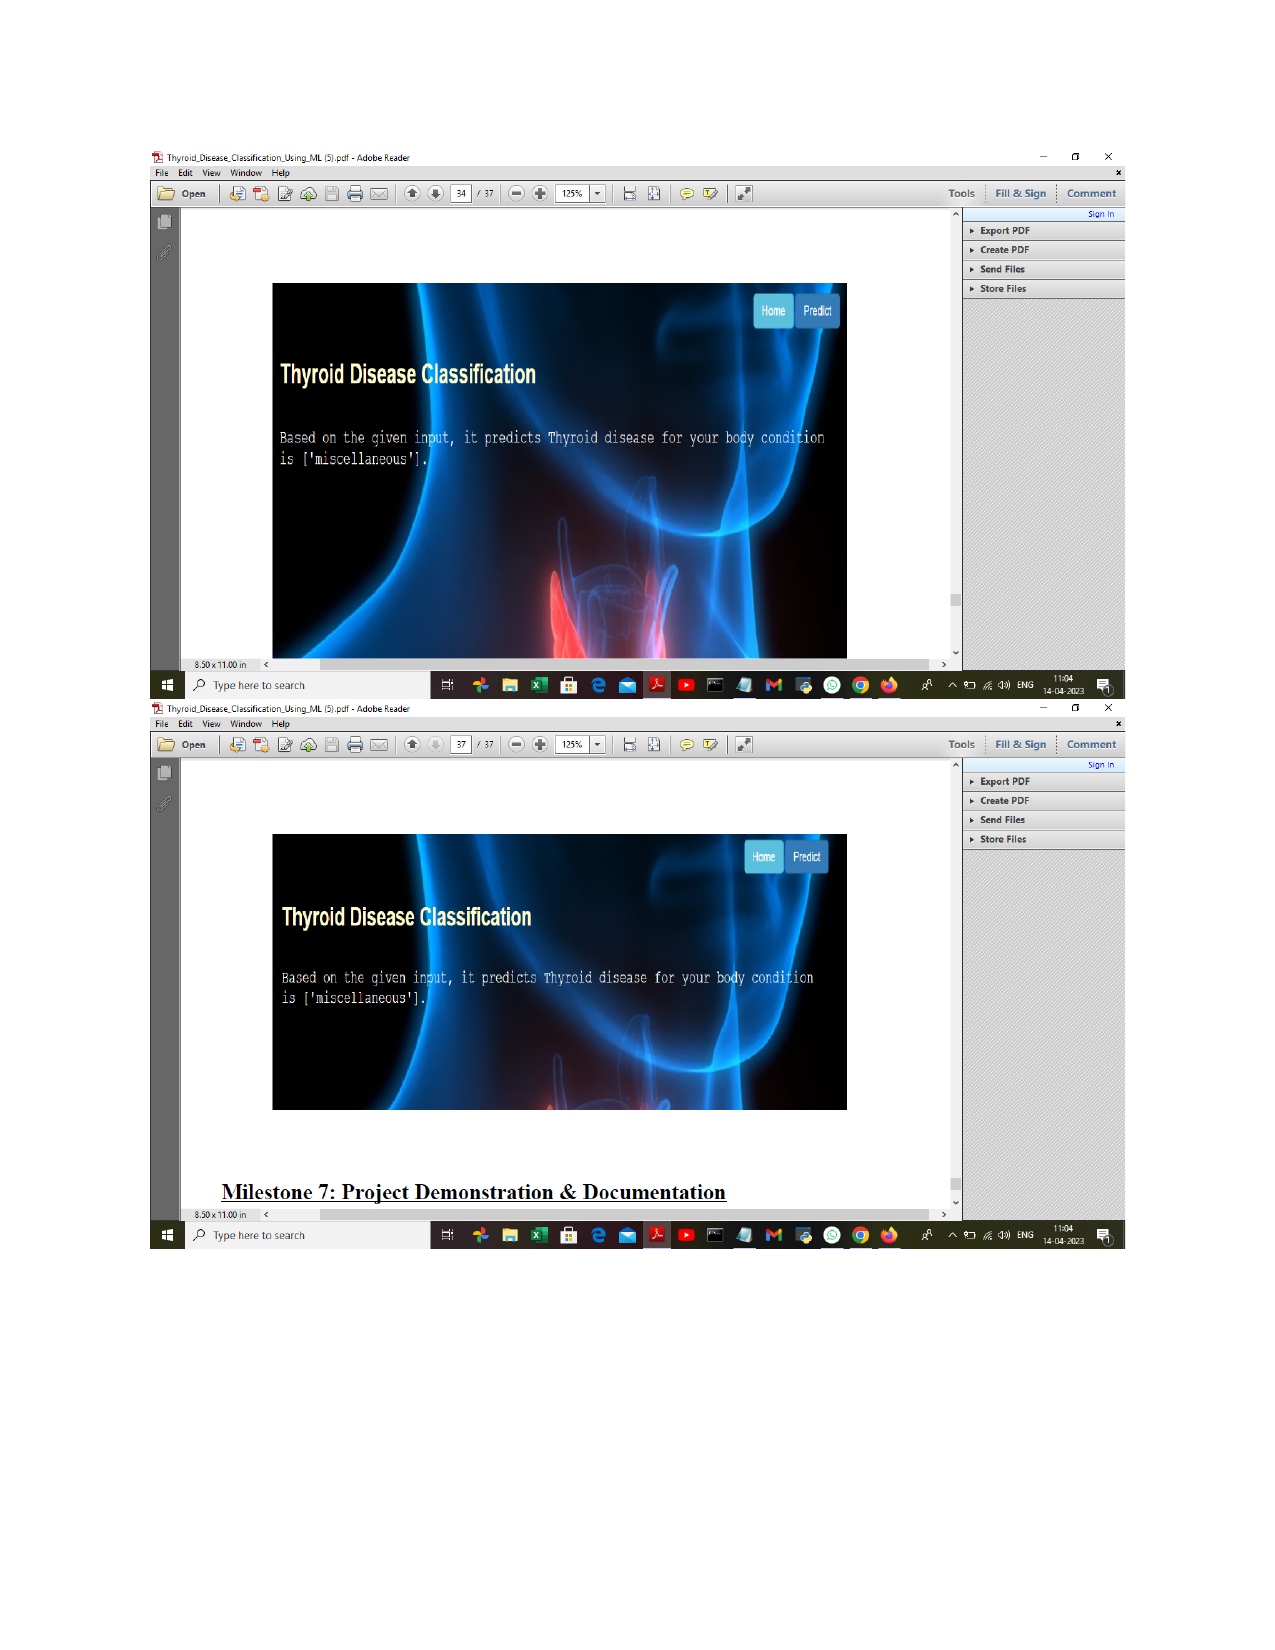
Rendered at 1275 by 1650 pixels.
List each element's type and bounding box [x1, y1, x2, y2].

picture [150, 150, 1125, 699]
picture [150, 700, 1125, 1249]
